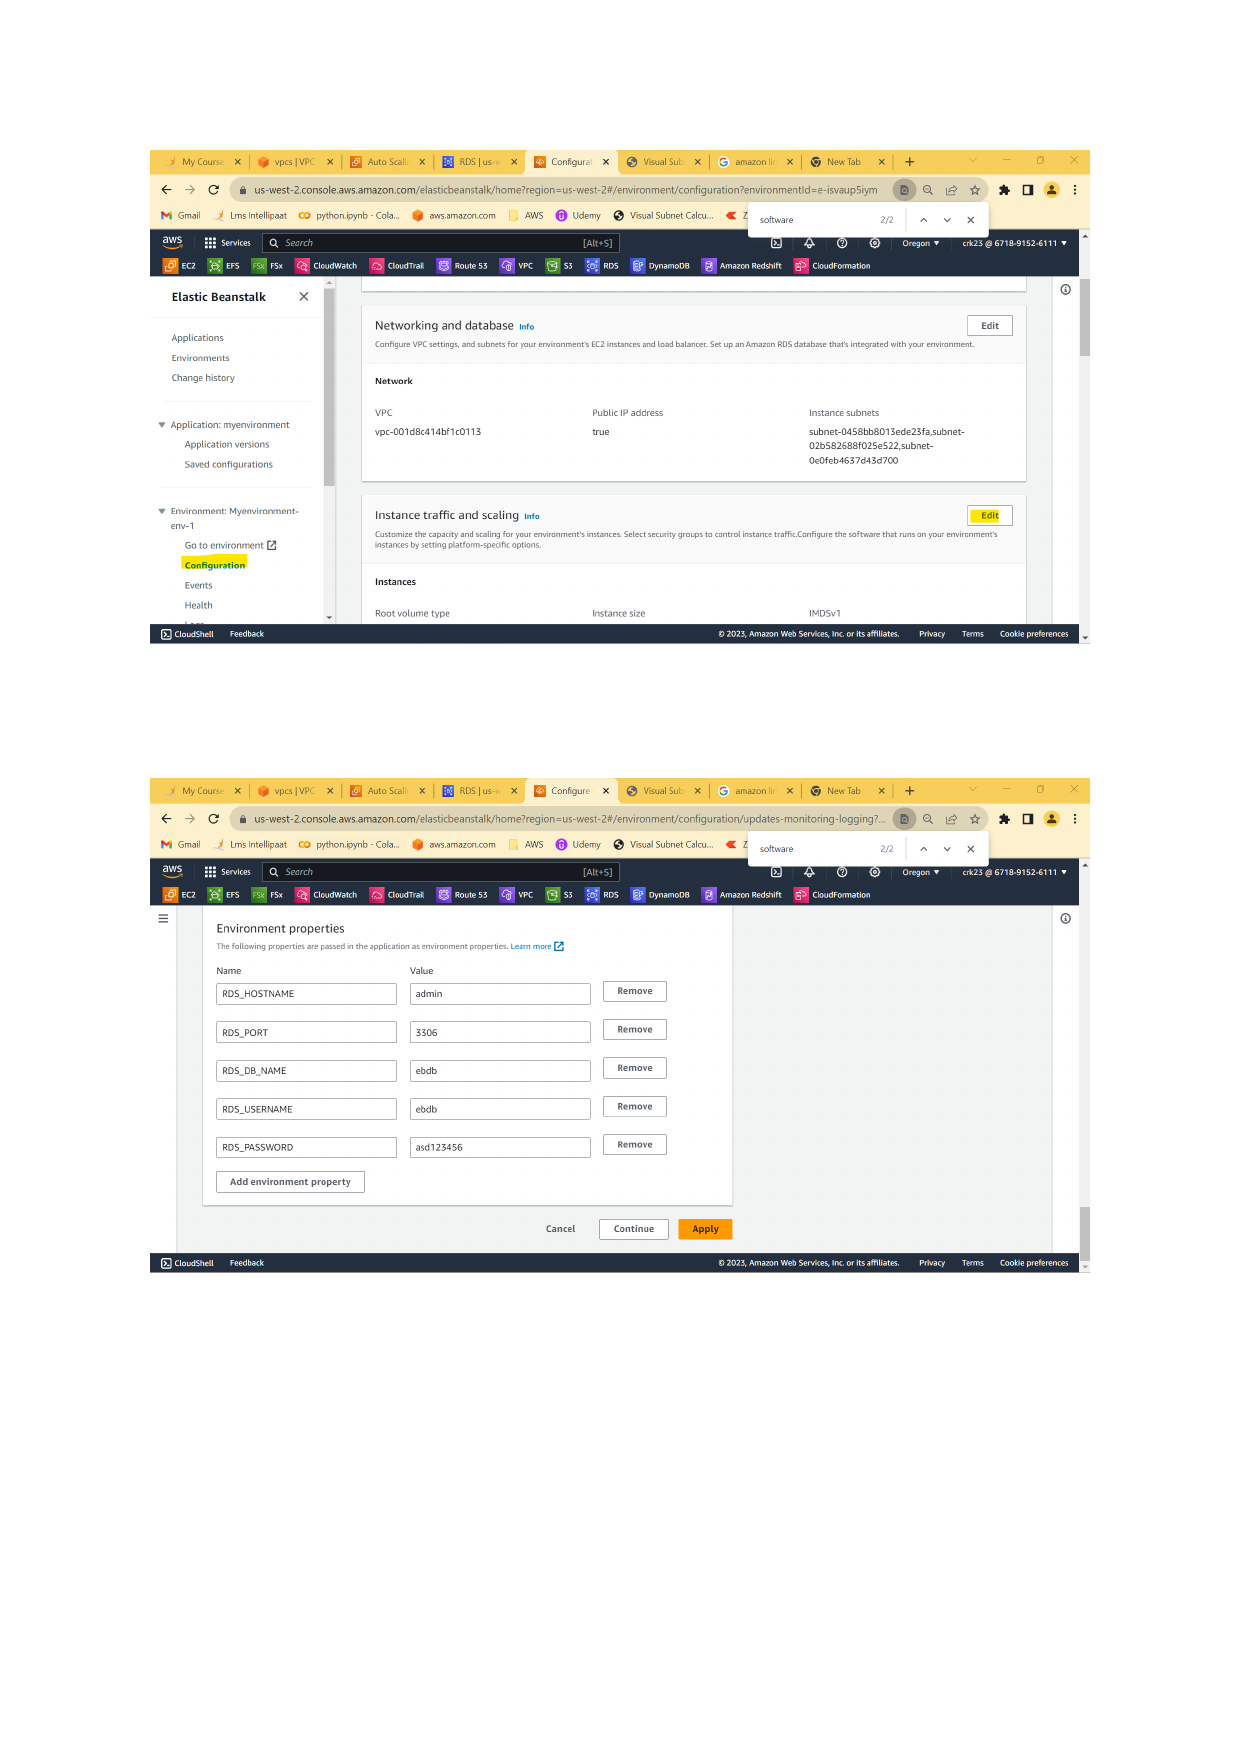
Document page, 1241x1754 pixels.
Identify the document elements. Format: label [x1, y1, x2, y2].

picture [150, 778, 1091, 1273]
picture [150, 150, 1091, 644]
